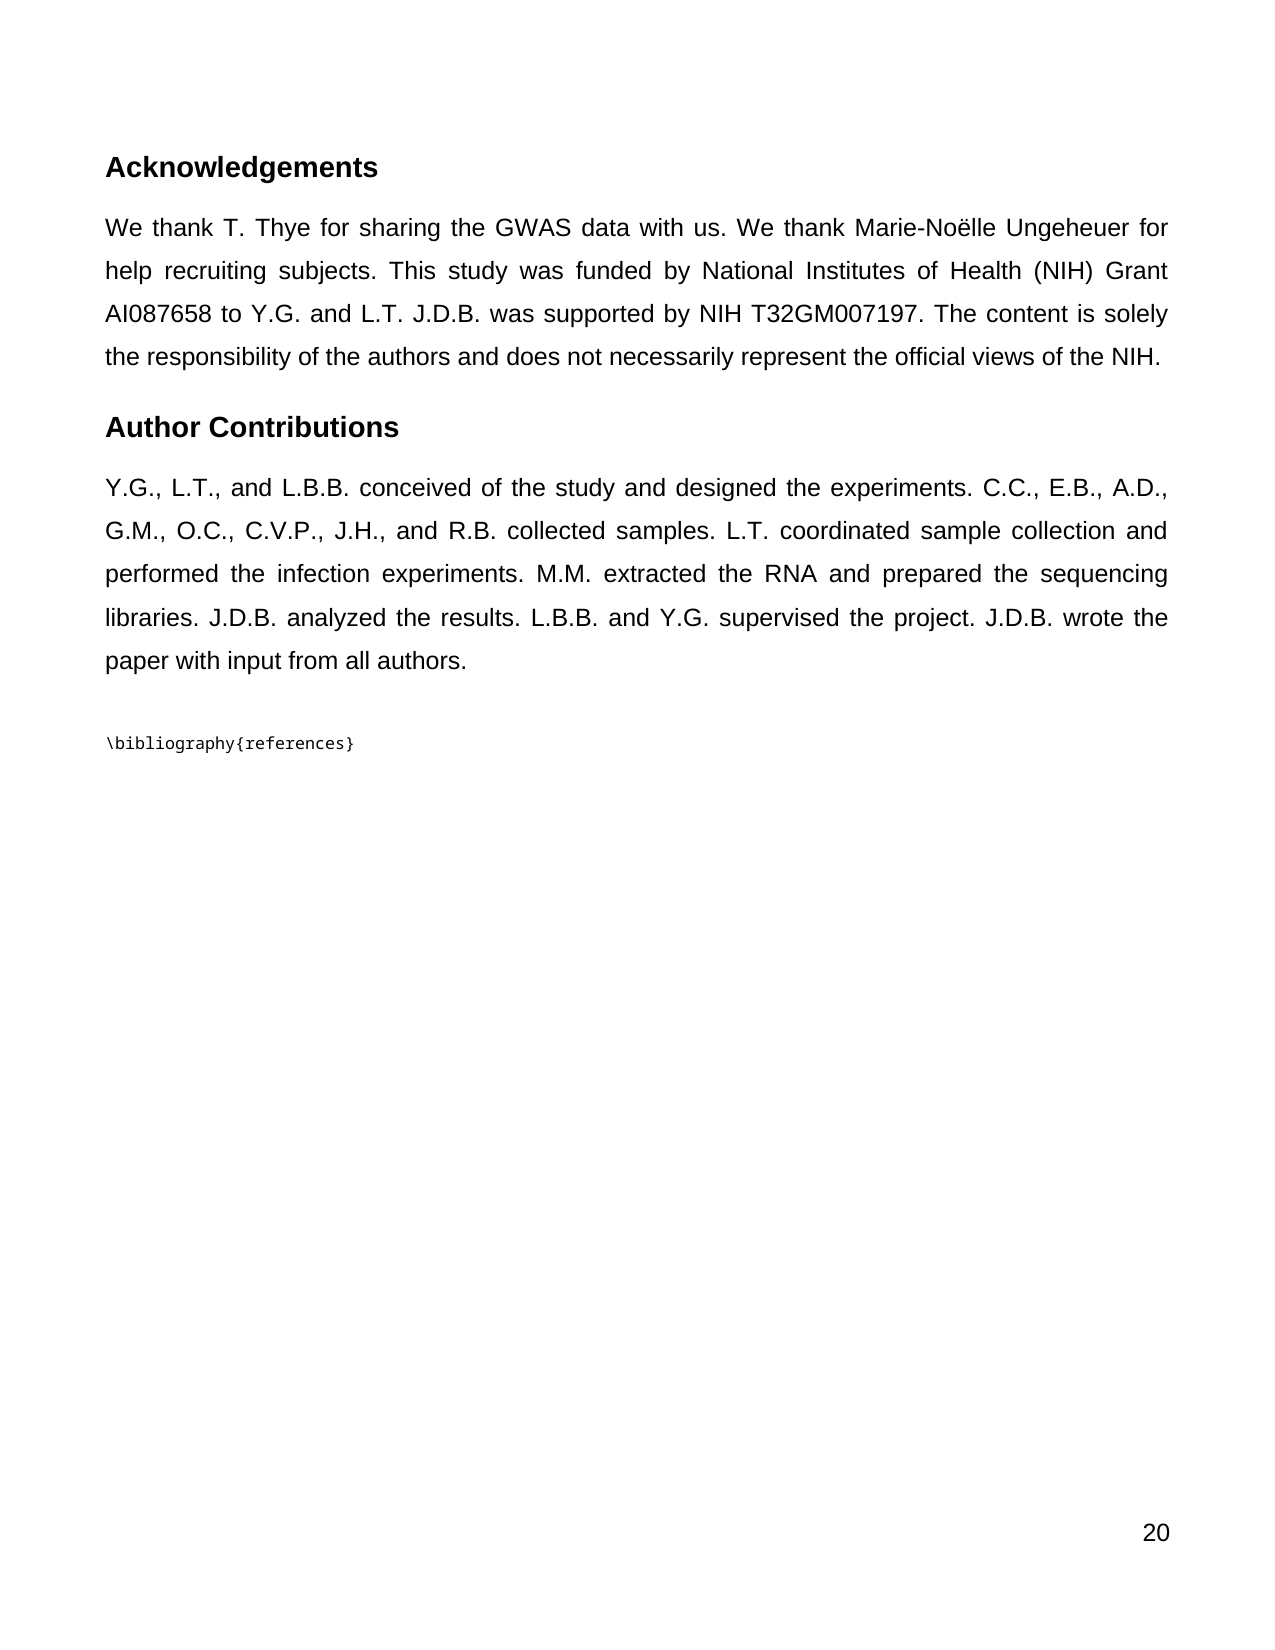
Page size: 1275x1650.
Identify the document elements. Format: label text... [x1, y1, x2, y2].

text Y.G., L.T., and L.B.B. conceived of the study and designed the experiments. C.C., E.B., A.D., G.M., O.C., C.V.P., J.H., and R.B. collected samples. L.T. coordinated sample collection and performed the infection experiments. M.M. extracted the RNA and prepared the sequencing libraries. J.D.B. analyzed the results. L.B.B. and Y.G. supervised the project. J.D.B. wrote the paper with input from all authors. [105, 473, 1170, 674]
text We thank T. Thye for sharing the GWAS data with us. We thank Marie-Noëlle Ungeheuer for help recruiting subjects. This study was funded by National Institutes of Health (NIH) Grant AI087658 to Y.G. and L.T. J.D.B. was supported by NIH T32GM007197. The content is solely the responsibility of the authors and does not necessarily represent the official views of the NIH. [105, 213, 1170, 371]
subtitle Acknowledgements [105, 150, 1170, 183]
text \bibliography{references} [105, 732, 1170, 754]
subtitle Author Contributions [105, 410, 1170, 444]
